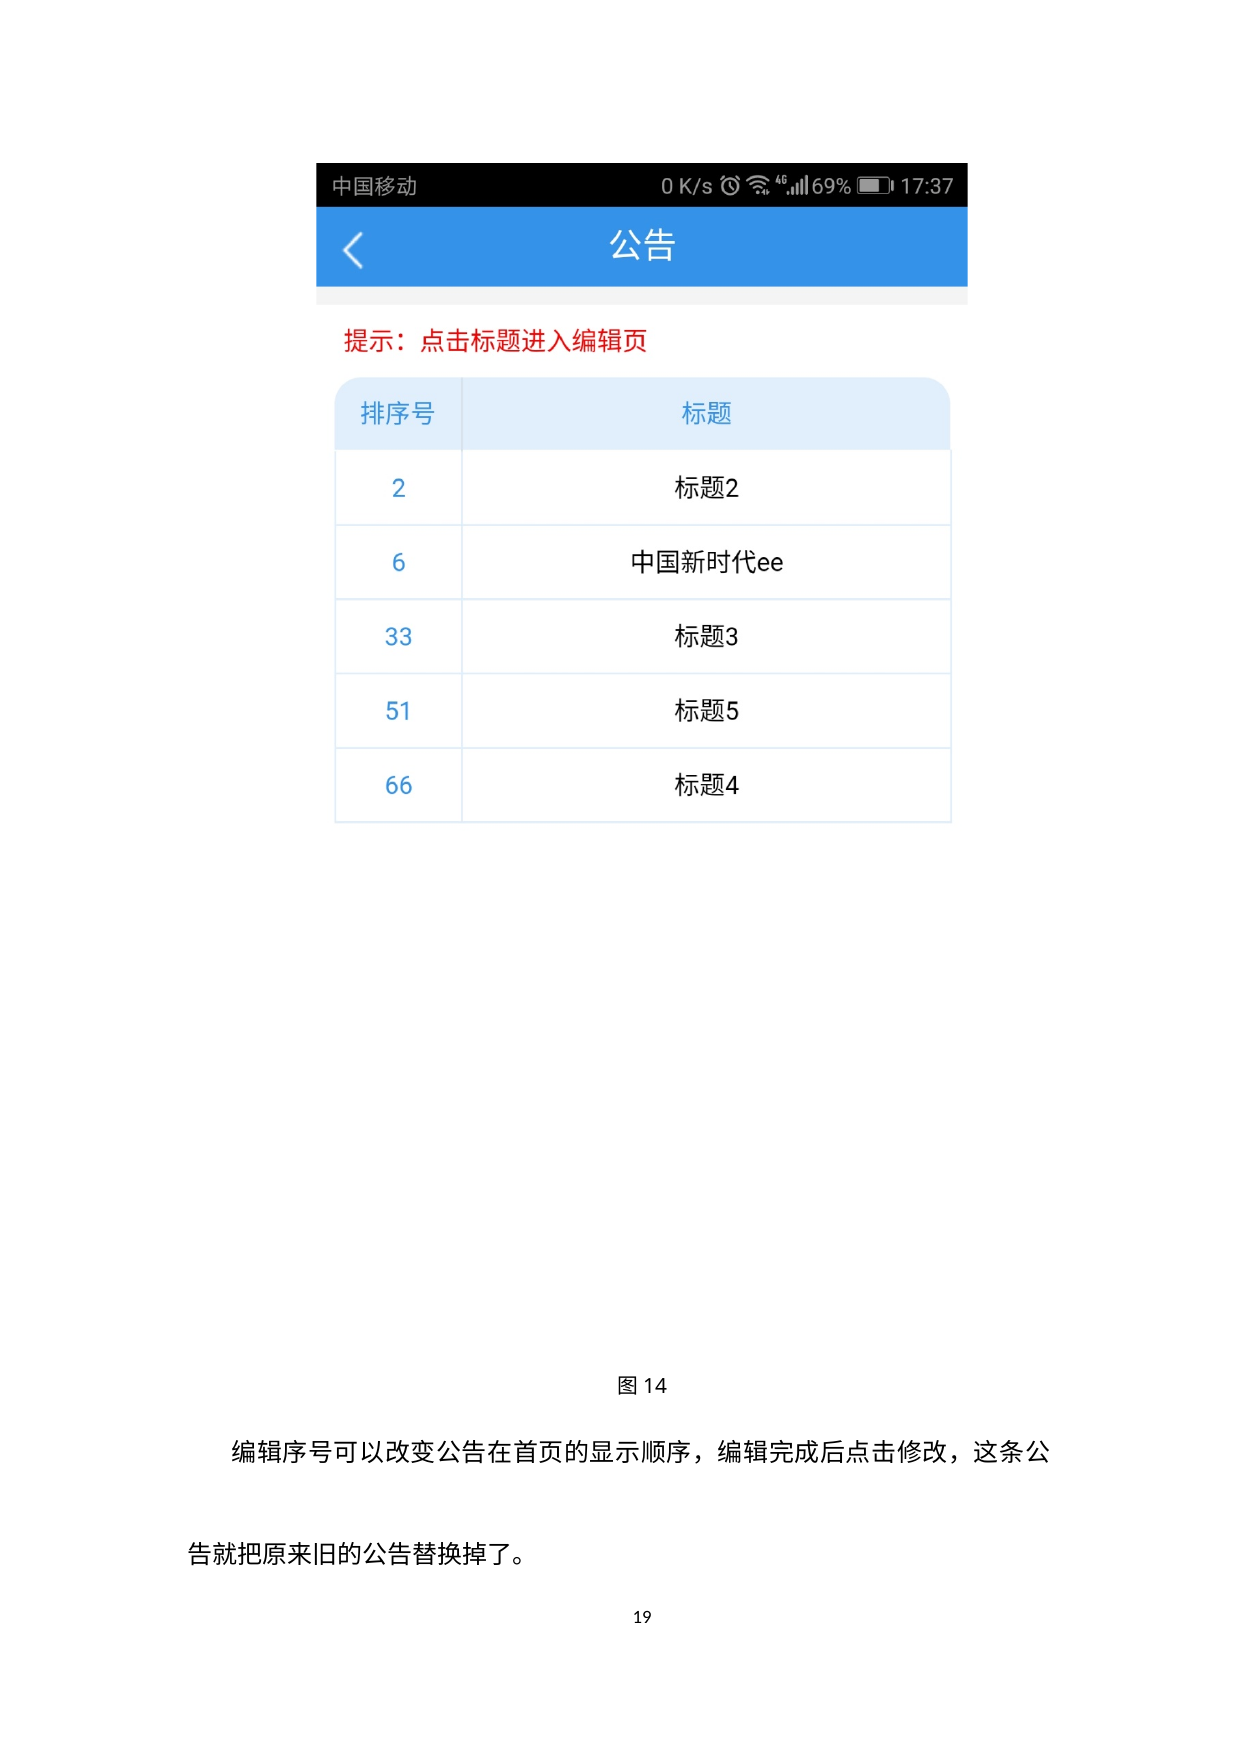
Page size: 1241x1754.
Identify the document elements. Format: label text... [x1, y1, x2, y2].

text 图 14 [187, 1368, 1053, 1402]
text 编辑序号可以改变公告在首页的显示顺序，编辑完成后点击修改，这条公告就把原来旧的公告替换掉了。 [187, 1417, 1053, 1586]
picture [316, 163, 968, 1323]
